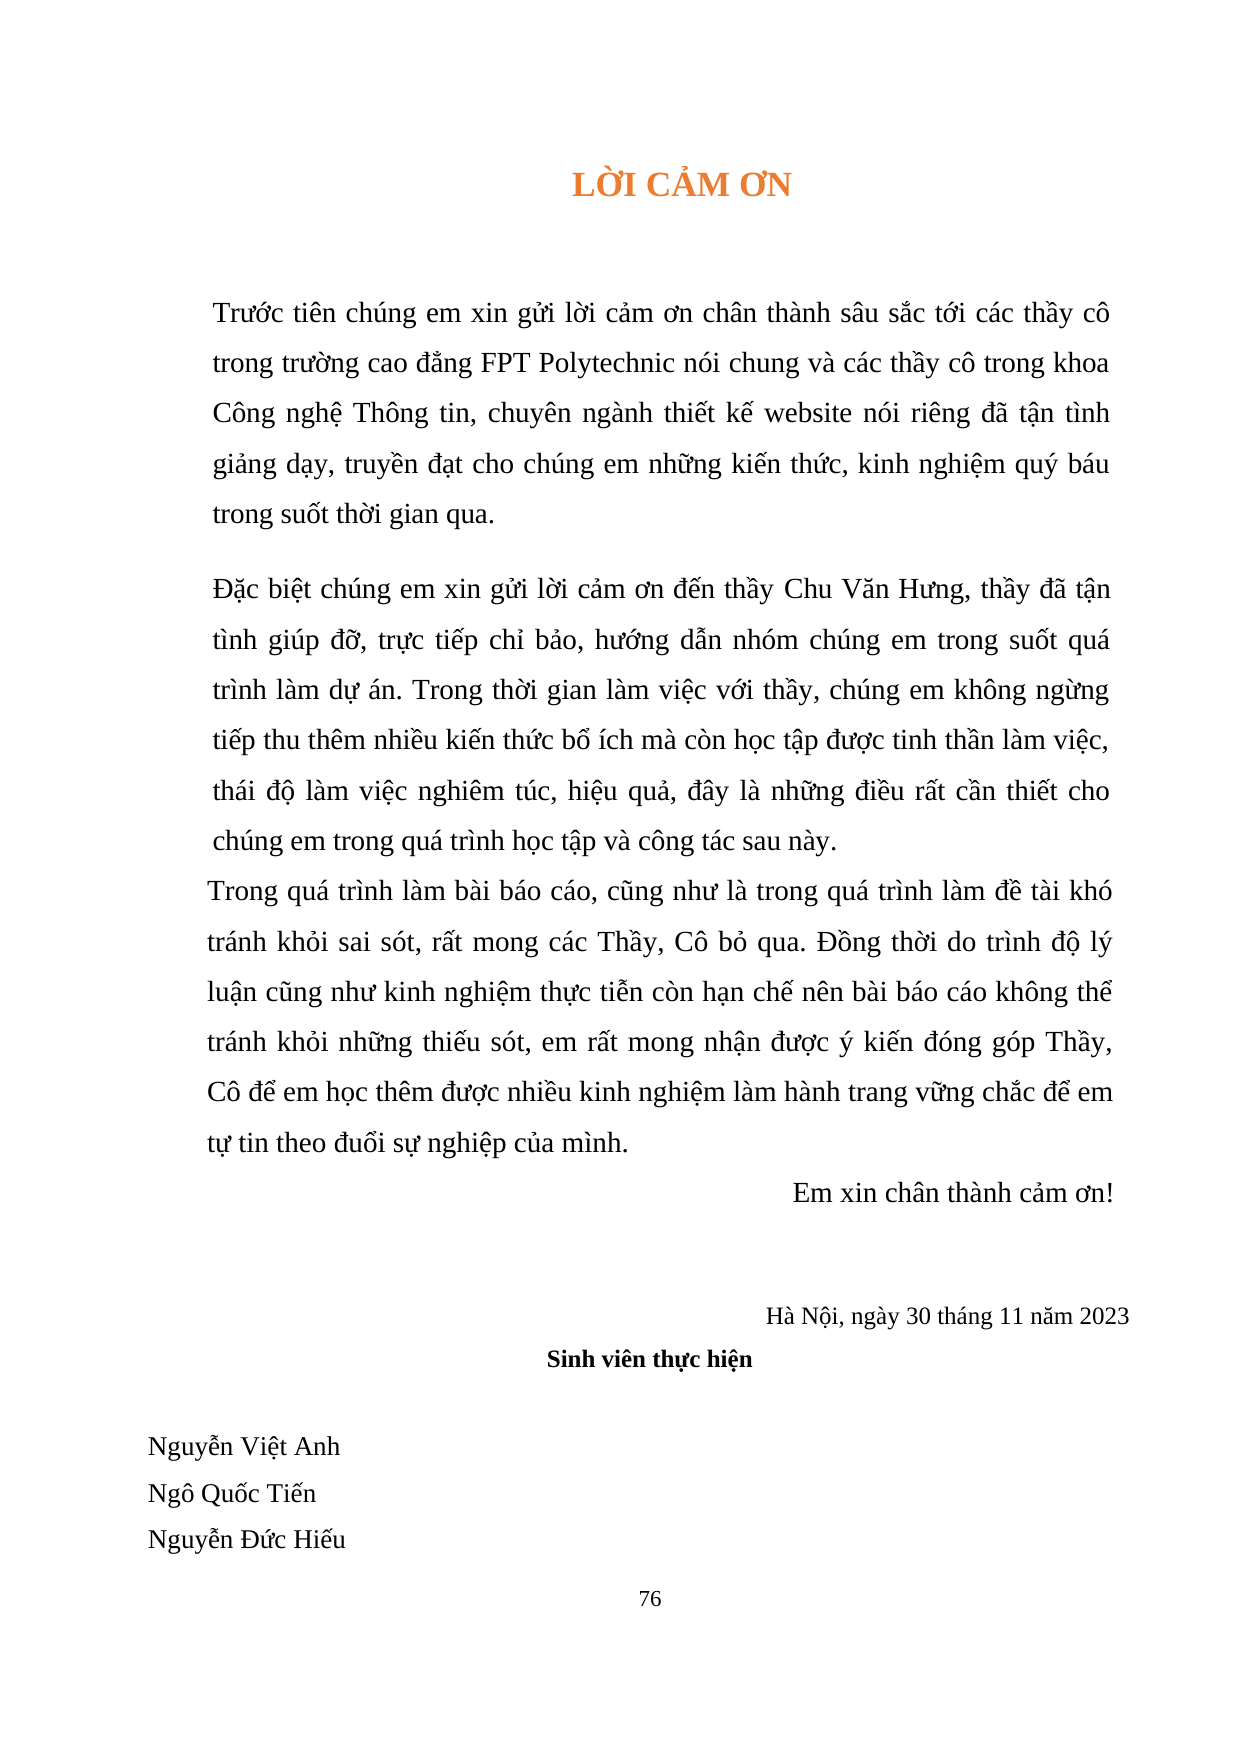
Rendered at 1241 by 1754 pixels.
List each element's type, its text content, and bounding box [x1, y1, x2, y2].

text Sinh viên thực hiện [148, 1344, 1152, 1373]
text Nguyễn Việt Anh [148, 1430, 1107, 1461]
text Ngô Quốc Tiến [148, 1477, 1107, 1508]
text Trước tiên chúng em xin gửi lời cảm ơn chân thành sâu sắc tới các thầy cô trong trường cao đẳng FPT Polytechnic nói chung và các thầy cô trong khoa Công nghệ Thông tin, chuyên ngành thiết kế website nói riêng đã tận tình giảng dạy, truyền đạt cho chúng em những kiến thức, kinh nghiệm quý báu trong suốt thời gian qua. [212, 295, 1111, 529]
text Đặc biệt chúng em xin gửi lời cảm ơn đến thầy Chu Văn Hưng, thầy đã tận tình giúp đỡ, trực tiếp chỉ bảo, hướng dẫn nhóm chúng em trong suốt quá trình làm dự án. Trong thời gian làm việc với thầy, chúng em không ngừng tiếp thu thêm nhiều kiến thức bổ ích mà còn học tập được tinh thần làm việc, thái độ làm việc nghiêm túc, hiệu quả, đây là những điều rất cần thiết cho chúng em trong quá trình học tập và công tác sau này. [212, 571, 1111, 857]
subtitle LỜI CẢM ƠN [212, 163, 1152, 204]
text Nguyễn Đức Hiếu [148, 1524, 1107, 1555]
text Hà Nội, ngày 30 tháng 11 năm 2023 [148, 1301, 1129, 1330]
text Trong quá trình làm bài báo cáo, cũng như là trong quá trình làm đề tài khó tránh khỏi sai sót, rất mong các Thầy, Cô bỏ qua. Đồng thời do trình độ lý luận cũng như kinh nghiệm thực tiễn còn hạn chế nên bài báo cáo không thể tránh khỏi những thiếu sót, em rất mong nhận được ý kiến đóng góp Thầy, Cô để em học thêm được nhiều kinh nghiệm làm hành trang vững chắc để em tự tin theo đuổi sự nghiệp của mình. [207, 873, 1114, 1158]
text Em xin chân thành cảm ơn! [222, 1175, 1114, 1209]
